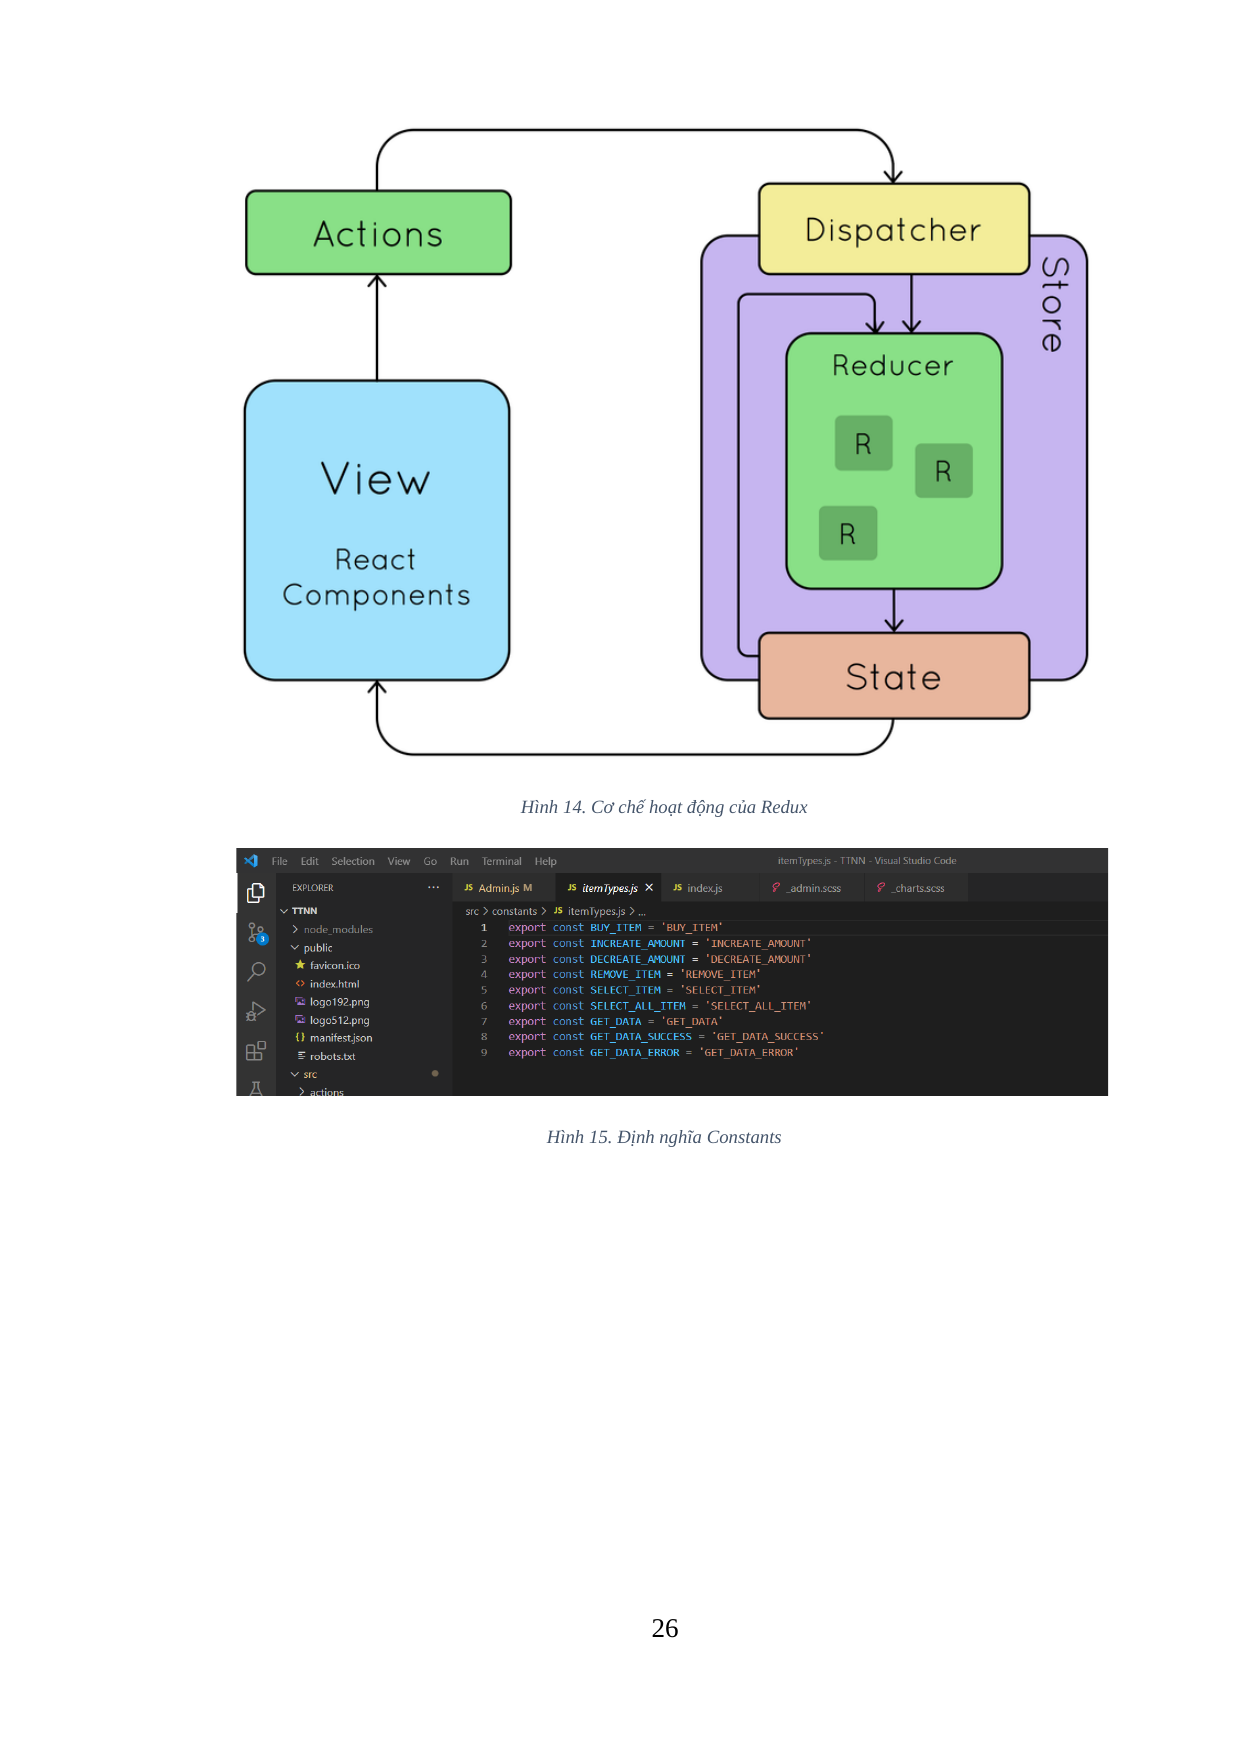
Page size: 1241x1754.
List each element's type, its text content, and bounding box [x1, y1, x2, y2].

text Hình 14. Cơ chế hoạt động của Redux [208, 796, 1122, 817]
picture [236, 848, 1109, 1096]
text Hình 15. Định nghĩa Constants [208, 1126, 1122, 1148]
picture [211, 118, 1118, 765]
